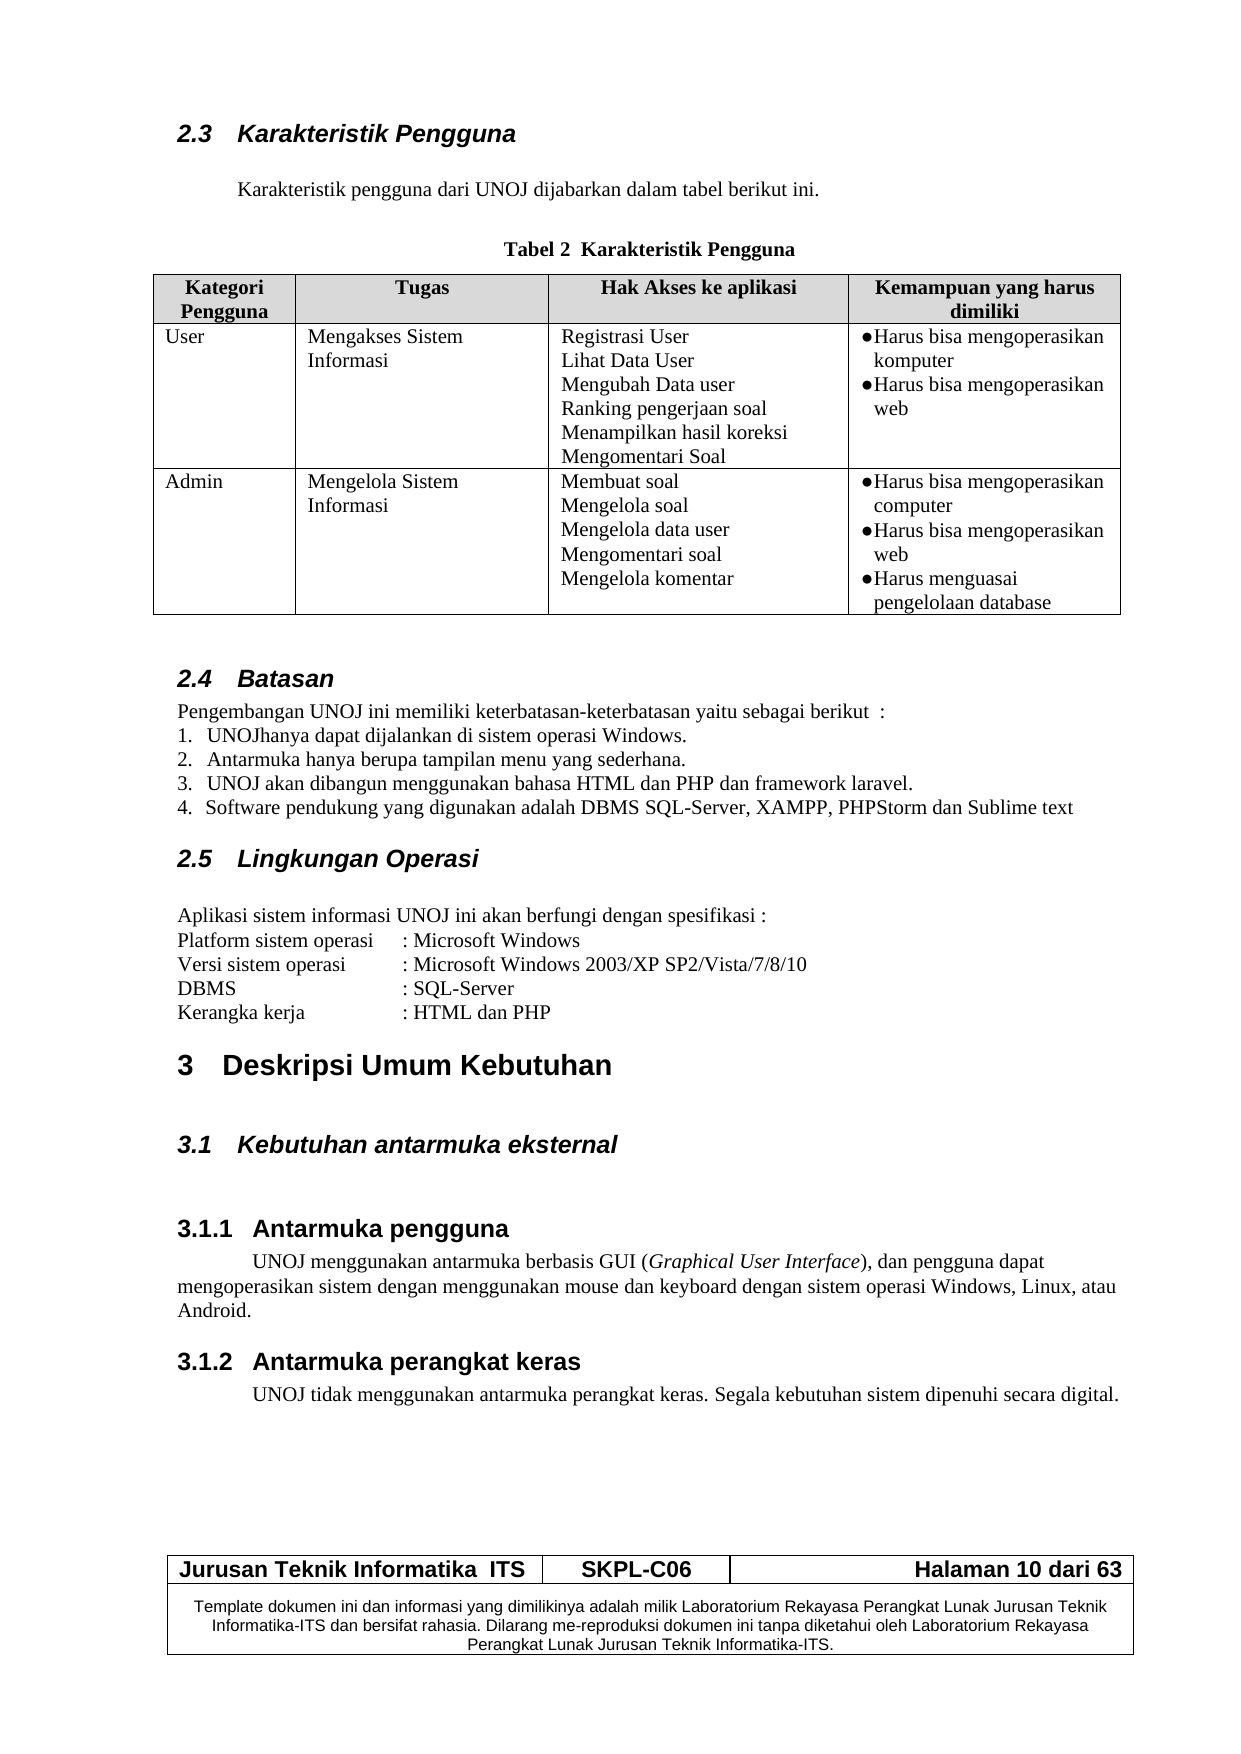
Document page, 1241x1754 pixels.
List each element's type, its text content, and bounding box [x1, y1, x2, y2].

table_cell Harus bisa mengoperasikan computer Harus bisa mengoperasikan web Harus menguasai pengelolaan database [849, 469, 1120, 614]
table_cell Registrasi User Lihat Data User Mengubah Data user Ranking pengerjaan soal Menampilkan hasil koreksi Mengomentari Soal [549, 324, 848, 468]
text Platform sistem operasi : Microsoft Windows [177, 927, 1122, 952]
text 2. Antarmuka hanya berupa tampilan menu yang sederhana. [177, 747, 1122, 771]
table_cell User [154, 324, 295, 468]
text Karakteristik pengguna dari UNOJ dijabarkan dalam tabel berikut ini. [237, 176, 1122, 201]
table_cell Mengakses Sistem Informasi [296, 324, 548, 468]
subtitle Karakteristik Pengguna [177, 118, 1122, 147]
text UNOJ tidak menggunakan antarmuka perangkat keras. Segala kebutuhan sistem dipenuhi secara digital. [177, 1382, 1122, 1406]
text 3. UNOJ akan dibangun menggunakan bahasa HTML dan PHP dan framework laravel. [177, 771, 1122, 795]
table_header Hak Akses ke aplikasi [549, 275, 848, 323]
subtitle Batasan [177, 664, 1122, 693]
subtitle Lingkungan Operasi [177, 844, 1122, 873]
text 1. UNOJhanya dapat dijalankan di sistem operasi Windows. [177, 723, 1122, 747]
table_cell Membuat soal Mengelola soal Mengelola data user Mengomentari soal Mengelola komentar [549, 469, 848, 614]
subtitle Antarmuka pengguna [177, 1214, 1122, 1243]
table_header Kemampuan yang harus dimiliki [849, 275, 1120, 323]
subtitle Antarmuka perangkat keras [177, 1347, 1122, 1375]
text Versi sistem operasi : Microsoft Windows 2003/XP SP2/Vista/7/8/10 [177, 952, 1122, 976]
list Software pendukung yang digunakan adalah DBMS SQL-Server, XAMPP, PHPStorm dan Sublime text [177, 795, 1122, 819]
table_cell Admin [154, 469, 295, 614]
text Pengembangan UNOJ ini memiliki keterbatasan-keterbatasan yaitu sebagai berikut : [177, 699, 1122, 723]
text Kerangka kerja : HTML dan PHP [177, 1000, 1122, 1024]
subtitle Deskripsi Umum Kebutuhan [177, 1048, 1122, 1081]
text UNOJ menggunakan antarmuka berbasis GUI (Graphical User Interface), dan pengguna dapat mengoperasikan sistem dengan menggunakan mouse dan keyboard dengan sistem operasi Windows, Linux, atau Android. [177, 1249, 1122, 1322]
table_header Kategori Pengguna [154, 275, 295, 323]
text Aplikasi sistem informasi UNOJ ini akan berfungi dengan spesifikasi : [177, 903, 1122, 927]
text Tabel 2 Karakteristik Pengguna [177, 237, 1122, 261]
subtitle Kebutuhan antarmuka eksternal [177, 1130, 1122, 1159]
table_cell Mengelola Sistem Informasi [296, 469, 548, 614]
text DBMS : SQL-Server [177, 976, 1122, 1000]
table_header Tugas [296, 275, 548, 323]
table_cell Harus bisa mengoperasikan komputer Harus bisa mengoperasikan web [849, 324, 1120, 468]
